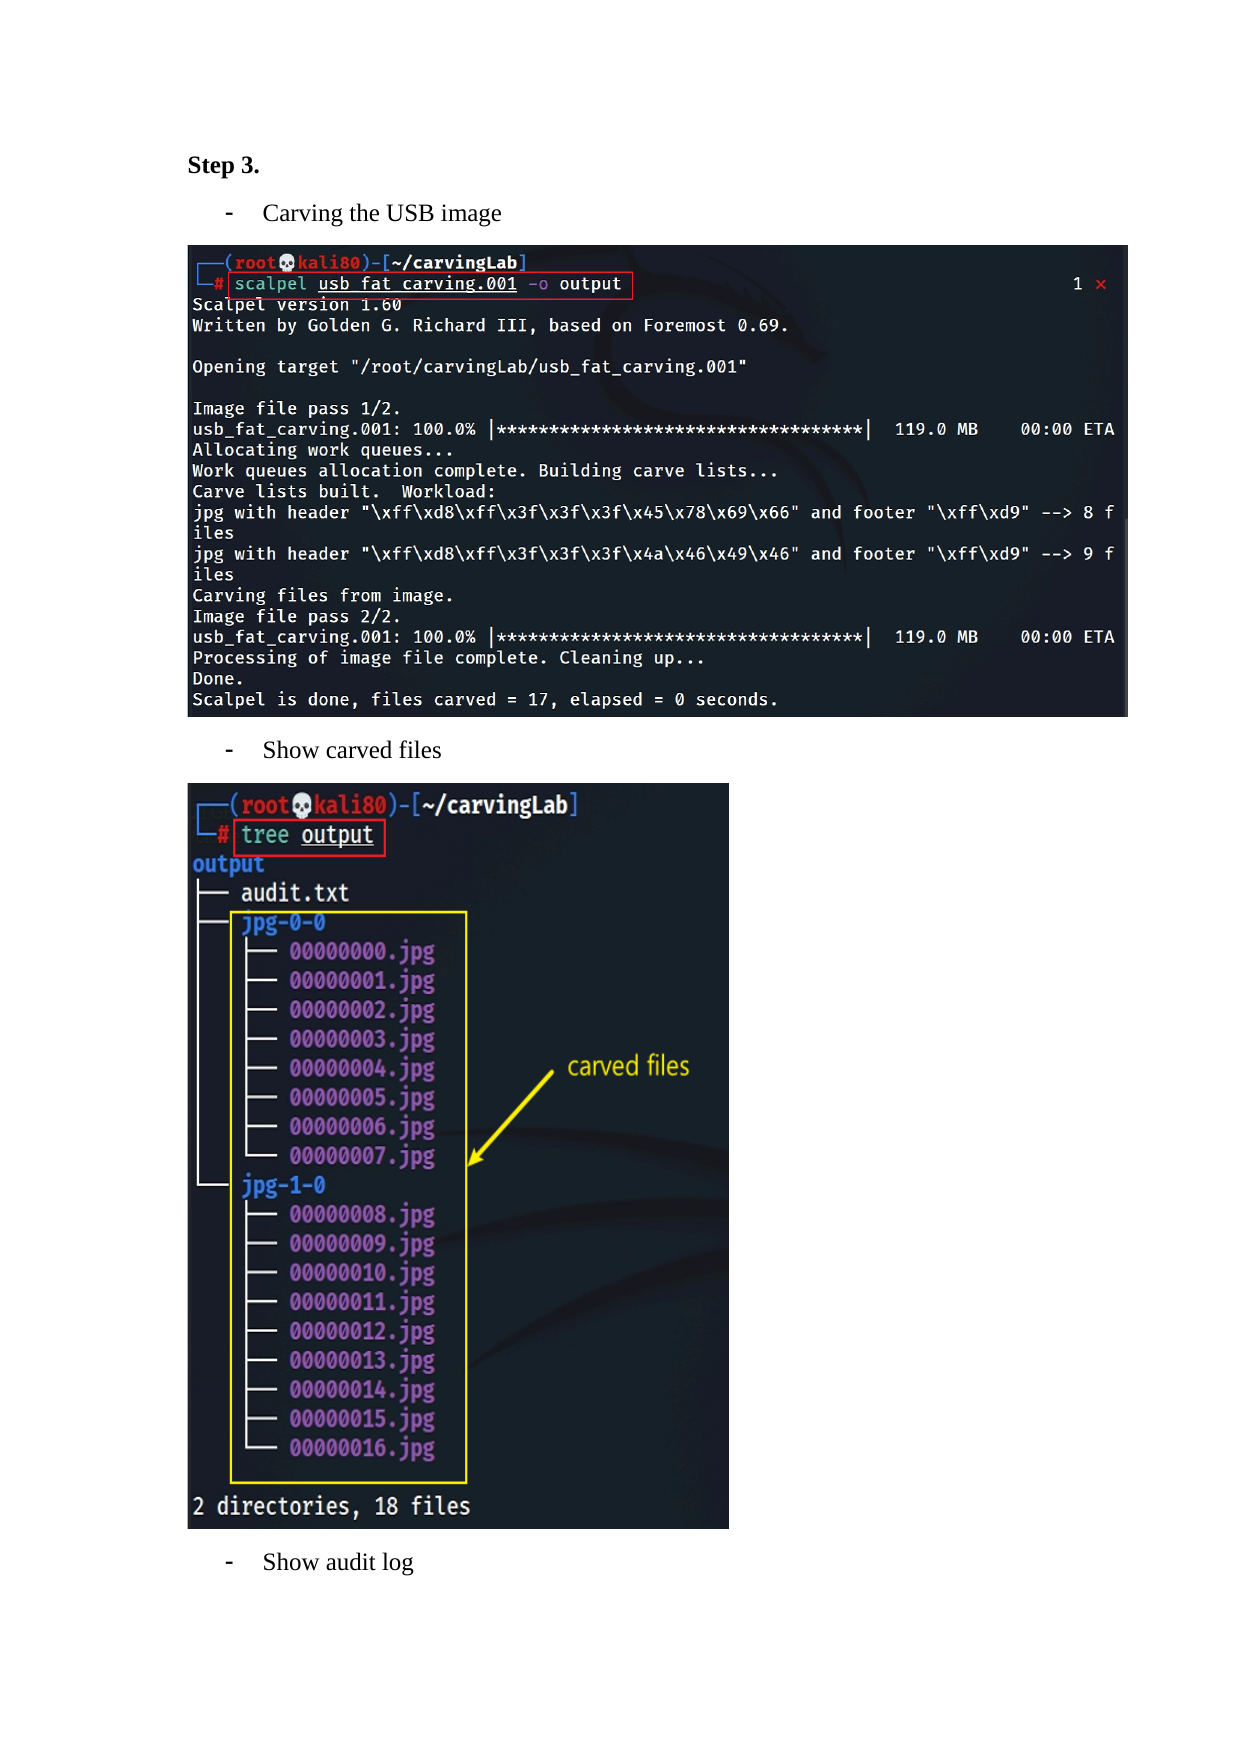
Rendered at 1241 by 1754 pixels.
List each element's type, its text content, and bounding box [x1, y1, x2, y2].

picture [187, 783, 729, 1529]
list Show carved files [225, 736, 1090, 764]
picture [187, 245, 1128, 717]
list Carving the USB image [225, 198, 1090, 226]
text Step 3. [187, 150, 1090, 179]
list Show audit log [225, 1547, 1090, 1576]
